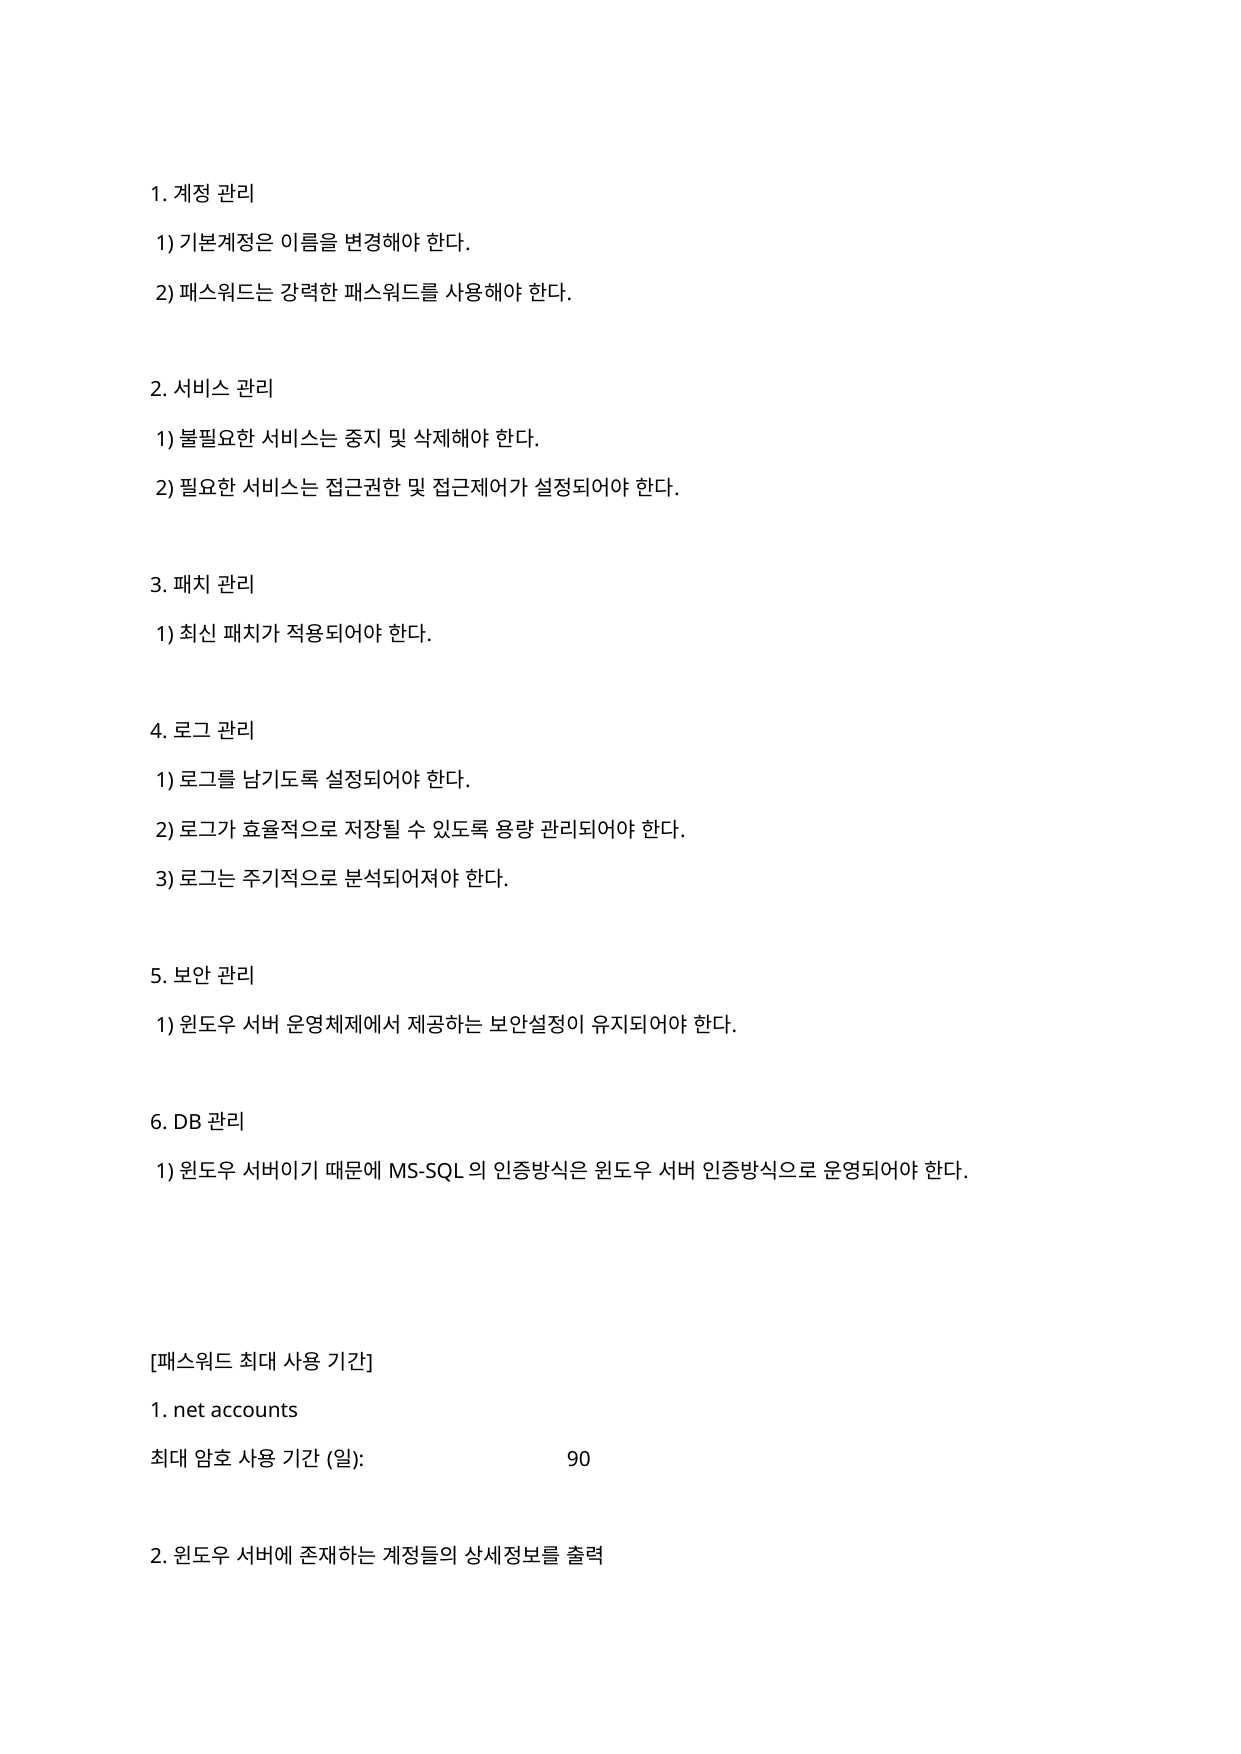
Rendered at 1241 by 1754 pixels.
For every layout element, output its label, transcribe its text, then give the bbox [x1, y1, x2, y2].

text 1. 계정 관리 [150, 177, 1090, 207]
text 4. 로그 관리 [150, 714, 1090, 744]
text 1) 로그를 남기도록 설정되어야 한다. [150, 763, 1090, 794]
text 2) 패스워드는 강력한 패스워드를 사용해야 한다. [150, 276, 1090, 306]
text 1) 윈도우 서버이기 때문에 MS-SQL의 인증방식은 윈도우 서버 인증방식으로 운영되어야 한다. [150, 1154, 1090, 1184]
text [패스워드 최대 사용 기간] [150, 1346, 1090, 1376]
text 1) 기본계정은 이름을 변경해야 한다. [150, 227, 1090, 257]
text 1) 윈도우 서버 운영체제에서 제공하는 보안설정이 유지되어야 한다. [150, 1008, 1090, 1038]
text 2) 필요한 서비스는 접근권한 및 접근제어가 설정되어야 한다. [150, 471, 1090, 502]
text 2. 윈도우 서버에 존재하는 계정들의 상세정보를 출력 [150, 1539, 1090, 1569]
text 2) 로그가 효율적으로 저장될 수 있도록 용량 관리되어야 한다. [150, 813, 1090, 843]
text 1. net accounts [150, 1395, 1090, 1423]
text 1) 불필요한 서비스는 중지 및 삭제해야 한다. [150, 422, 1090, 452]
text 1) 최신 패치가 적용되어야 한다. [150, 617, 1090, 648]
text 2. 서비스 관리 [150, 373, 1090, 403]
text 3) 로그는 주기적으로 분석되어져야 한다. [150, 862, 1090, 892]
text 6. DB 관리 [150, 1105, 1090, 1135]
text 5. 보안 관리 [150, 959, 1090, 989]
text 3. 패치 관리 [150, 568, 1090, 598]
text 최대 암호 사용 기간 (일): 90 [150, 1442, 1090, 1472]
